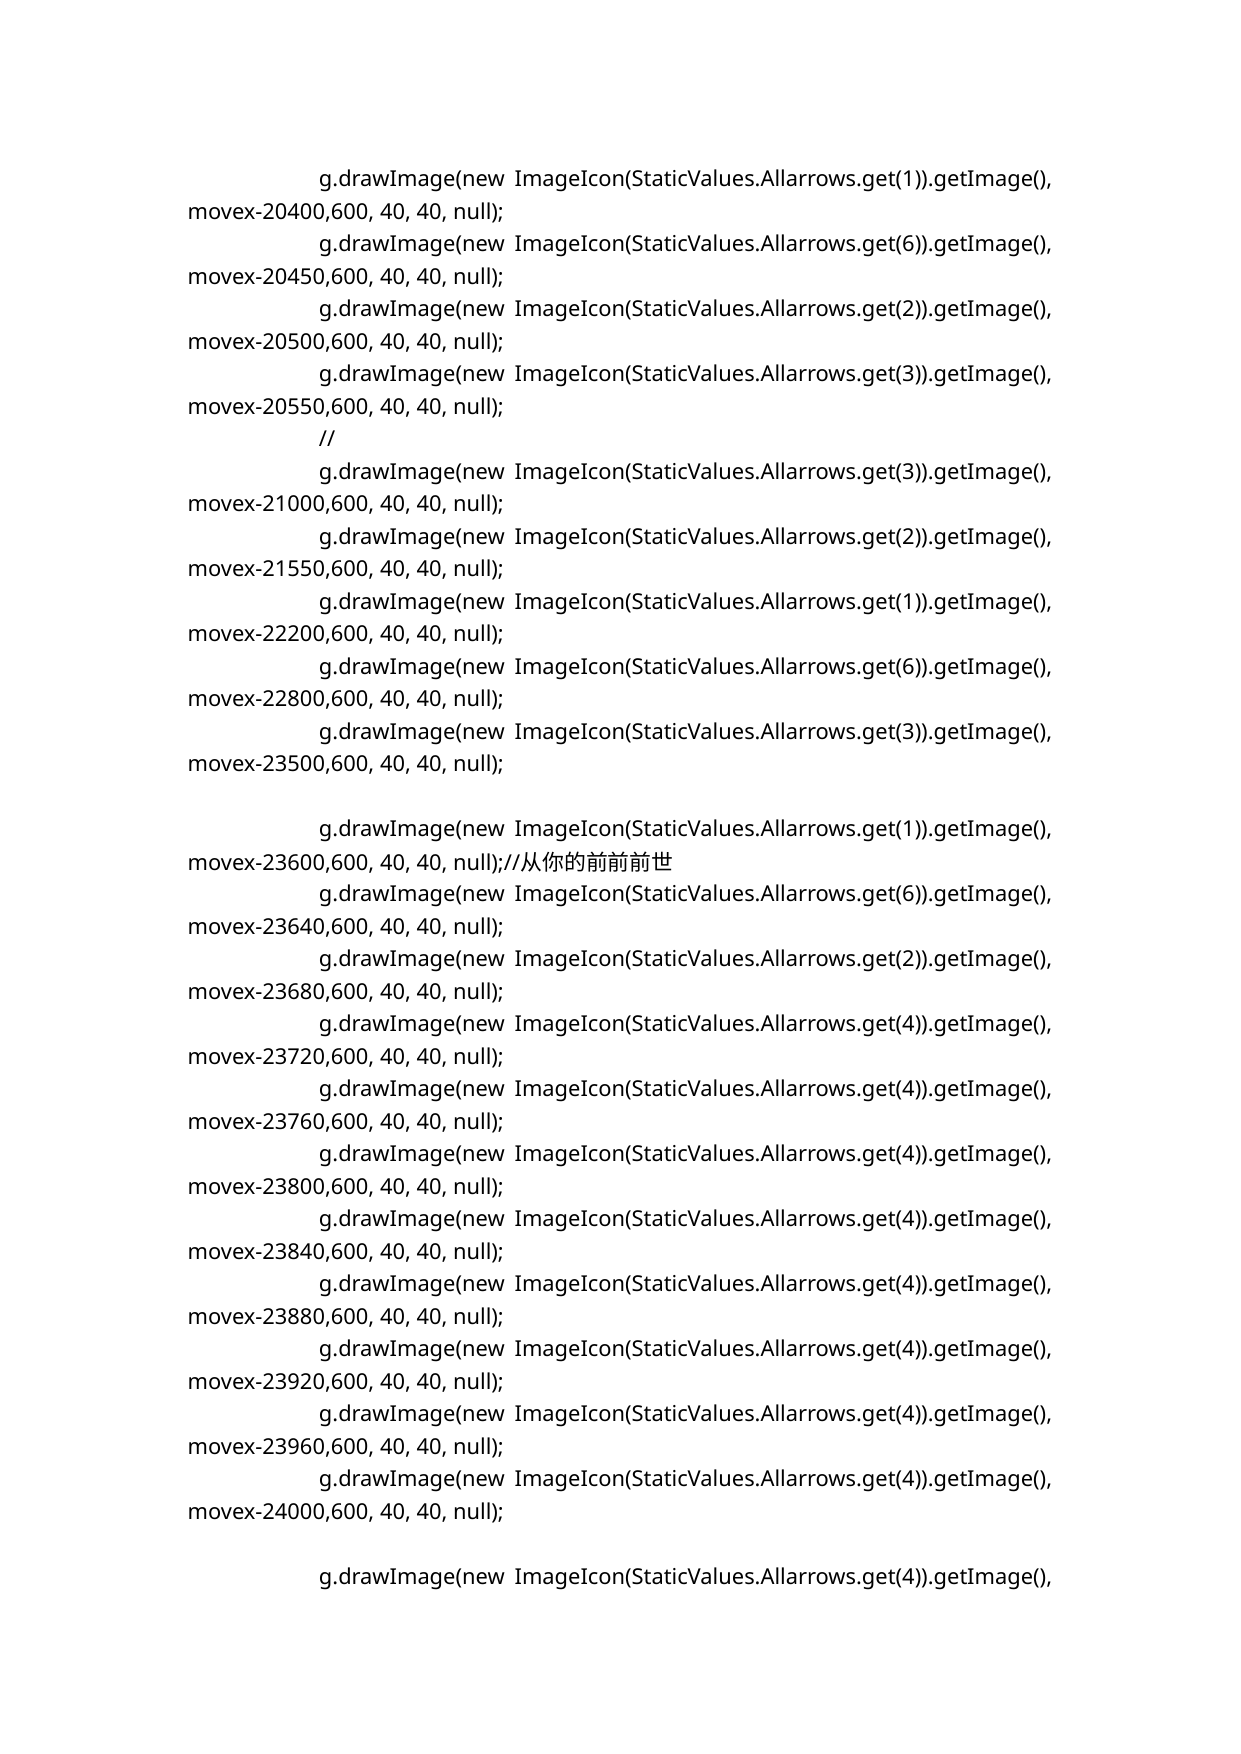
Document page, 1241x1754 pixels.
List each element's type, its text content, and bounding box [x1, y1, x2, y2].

text g.drawImage(new ImageIcon(StaticValues.Allarrows.get(3)).getImage(), movex-20550,600, 40, 40, null); [187, 357, 1053, 422]
text g.drawImage(new ImageIcon(StaticValues.Allarrows.get(6)).getImage(), movex-23640,600, 40, 40, null); [187, 877, 1053, 942]
text g.drawImage(new ImageIcon(StaticValues.Allarrows.get(1)).getImage(), movex-22200,600, 40, 40, null); [187, 584, 1053, 649]
text g.drawImage(new ImageIcon(StaticValues.Allarrows.get(4)).getImage(), movex-23920,600, 40, 40, null); [187, 1332, 1053, 1397]
text g.drawImage(new ImageIcon(StaticValues.Allarrows.get(1)).getImage(), movex-20400,600, 40, 40, null); [187, 162, 1053, 227]
text g.drawImage(new ImageIcon(StaticValues.Allarrows.get(2)).getImage(), movex-23680,600, 40, 40, null); [187, 942, 1053, 1007]
text // [187, 422, 1053, 454]
text g.drawImage(new ImageIcon(StaticValues.Allarrows.get(2)).getImage(), movex-20500,600, 40, 40, null); [187, 292, 1053, 357]
text g.drawImage(new ImageIcon(StaticValues.Allarrows.get(4)).getImage(), movex-23800,600, 40, 40, null); [187, 1137, 1053, 1202]
text g.drawImage(new ImageIcon(StaticValues.Allarrows.get(4)).getImage(), movex-23720,600, 40, 40, null); [187, 1007, 1053, 1072]
text g.drawImage(new ImageIcon(StaticValues.Allarrows.get(4)).getImage(), movex-23760,600, 40, 40, null); [187, 1072, 1053, 1137]
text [187, 1559, 1053, 1592]
text g.drawImage(new ImageIcon(StaticValues.Allarrows.get(3)).getImage(), movex-21000,600, 40, 40, null); [187, 454, 1053, 519]
text g.drawImage(new ImageIcon(StaticValues.Allarrows.get(2)).getImage(), movex-21550,600, 40, 40, null); [187, 519, 1053, 584]
text g.drawImage(new ImageIcon(StaticValues.Allarrows.get(4)).getImage(), movex-23880,600, 40, 40, null); [187, 1267, 1053, 1332]
text g.drawImage(new ImageIcon(StaticValues.Allarrows.get(6)).getImage(), movex-20450,600, 40, 40, null); [187, 227, 1053, 292]
text g.drawImage(new ImageIcon(StaticValues.Allarrows.get(4)).getImage(), movex-23840,600, 40, 40, null); [187, 1202, 1053, 1267]
text g.drawImage(new ImageIcon(StaticValues.Allarrows.get(4)).getImage(), movex-24000,600, 40, 40, null); [187, 1462, 1053, 1527]
text g.drawImage(new ImageIcon(StaticValues.Allarrows.get(3)).getImage(), movex-23500,600, 40, 40, null); [187, 714, 1053, 779]
text g.drawImage(new ImageIcon(StaticValues.Allarrows.get(6)).getImage(), movex-22800,600, 40, 40, null); [187, 649, 1053, 714]
text g.drawImage(new ImageIcon(StaticValues.Allarrows.get(1)).getImage(), movex-23600,600, 40, 40, null);//从你的前前前世 [187, 812, 1053, 877]
text g.drawImage(new ImageIcon(StaticValues.Allarrows.get(4)).getImage(), movex-23960,600, 40, 40, null); [187, 1397, 1053, 1462]
